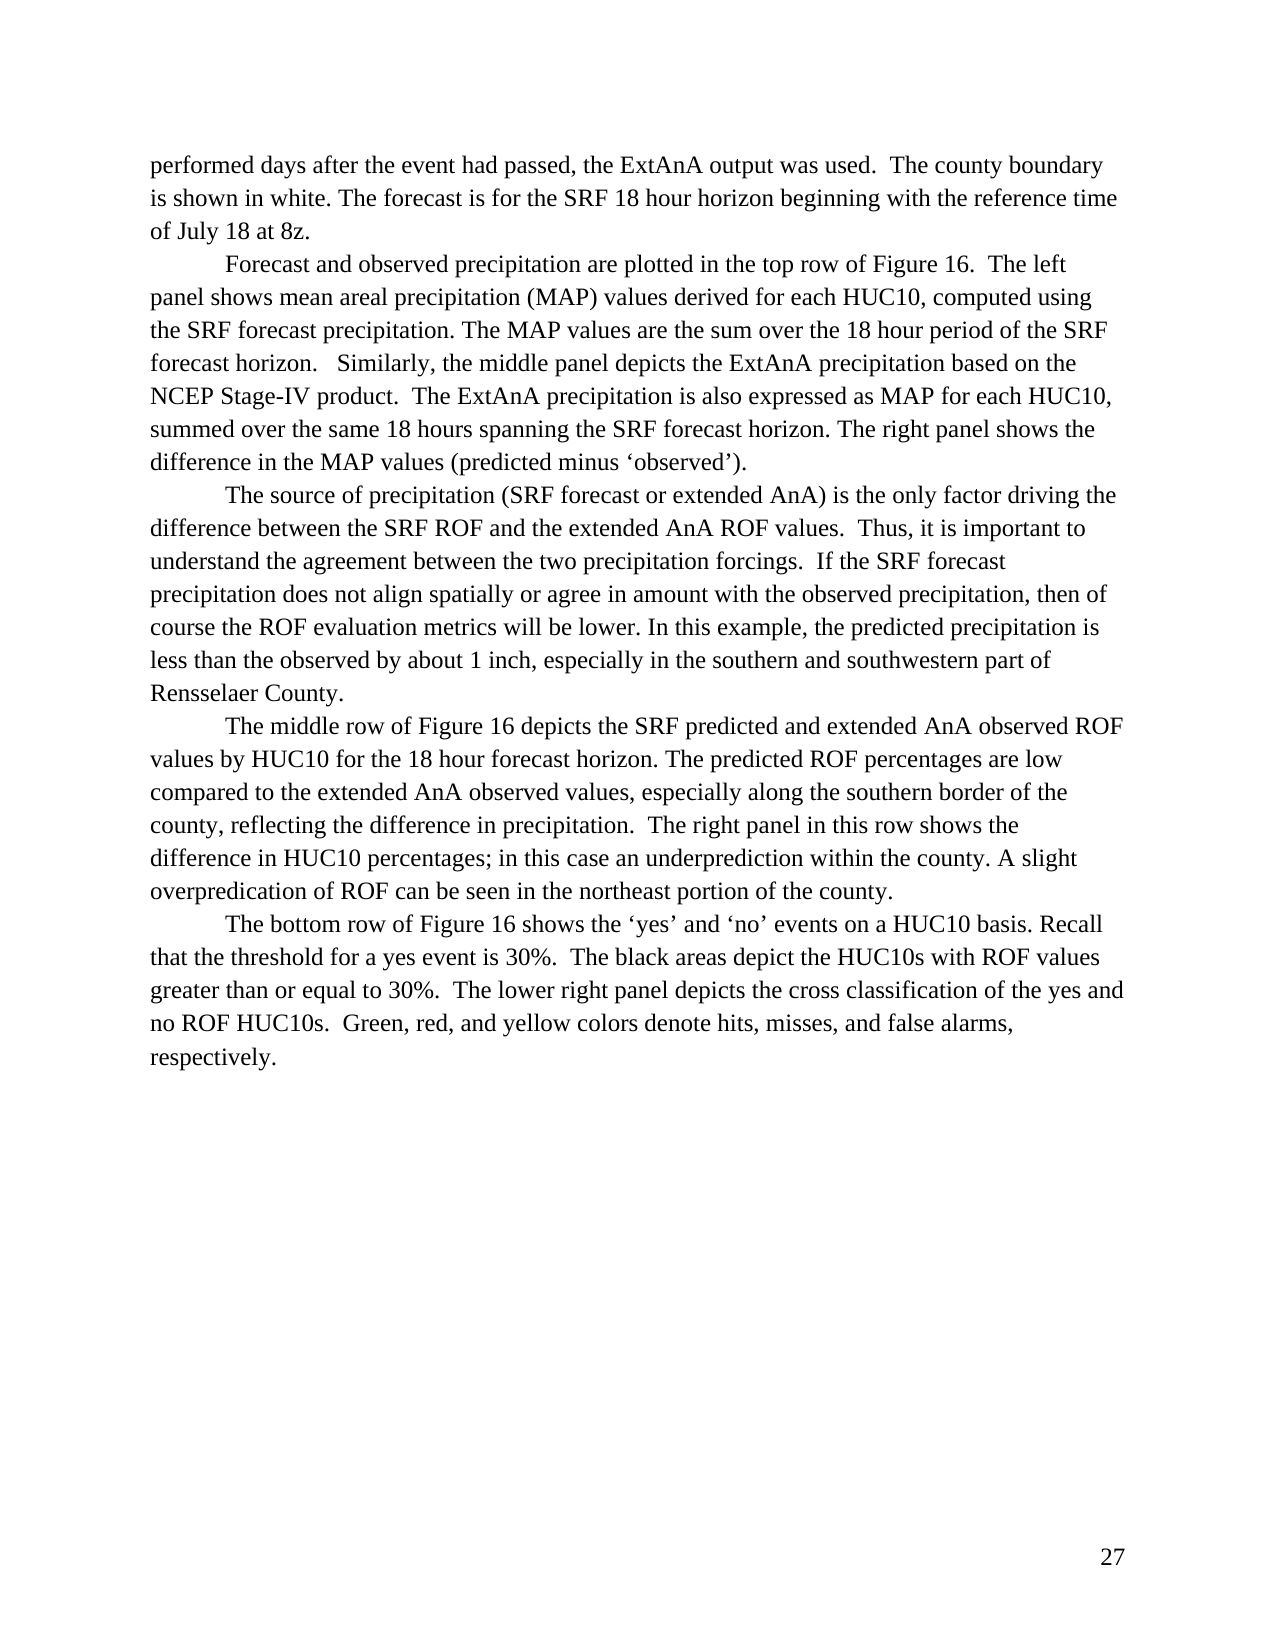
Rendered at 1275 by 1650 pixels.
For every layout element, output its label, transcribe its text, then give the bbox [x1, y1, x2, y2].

text The middle row of Figure 16 depicts the SRF predicted and extended AnA observed ROF values by HUC10 for the 18 hour forecast horizon. The predicted ROF percentages are low compared to the extended AnA observed values, especially along the southern border of the county, reflecting the difference in precipitation. The right panel in this row shows the difference in HUC10 percentages; in this case an underprediction within the county. A slight overpredication of ROF can be seen in the northeast portion of the county. [150, 711, 1125, 905]
text The source of precipitation (SRF forecast or extended AnA) is the only factor driving the difference between the SRF ROF and the extended AnA ROF values. Thus, it is important to understand the agreement between the two precipitation forcings. If the SRF forecast precipitation does not align spatially or agree in amount with the observed precipitation, then of course the ROF evaluation metrics will be lower. In this example, the predicted precipitation is less than the observed by about 1 inch, especially in the southern and southwestern part of Rensselaer County. [150, 480, 1125, 707]
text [150, 150, 1125, 245]
text The bottom row of Figure 16 shows the ‘yes’ and ‘no’ events on a HUC10 basis. Recall that the threshold for a yes event is 30%. The black areas depict the HUC10s with ROF values greater than or equal to 30%. The lower right panel depicts the cross classification of the yes and no ROF HUC10s. Green, red, and yellow colors denote hits, misses, and false alarms, respectively. [150, 909, 1125, 1070]
text Forecast and observed precipitation are plotted in the top row of Figure 16. The left panel shows mean areal precipitation (MAP) values derived for each HUC10, computed using the SRF forecast precipitation. The MAP values are the sum over the 18 hour period of the SRF forecast horizon. Similarly, the middle panel depicts the ExtAnA precipitation based on the NCEP Stage-IV product. The ExtAnA precipitation is also expressed as MAP for each HUC10, summed over the same 18 hours spanning the SRF forecast horizon. The right panel shows the difference in the MAP values (predicted minus ‘observed’). [150, 249, 1125, 476]
